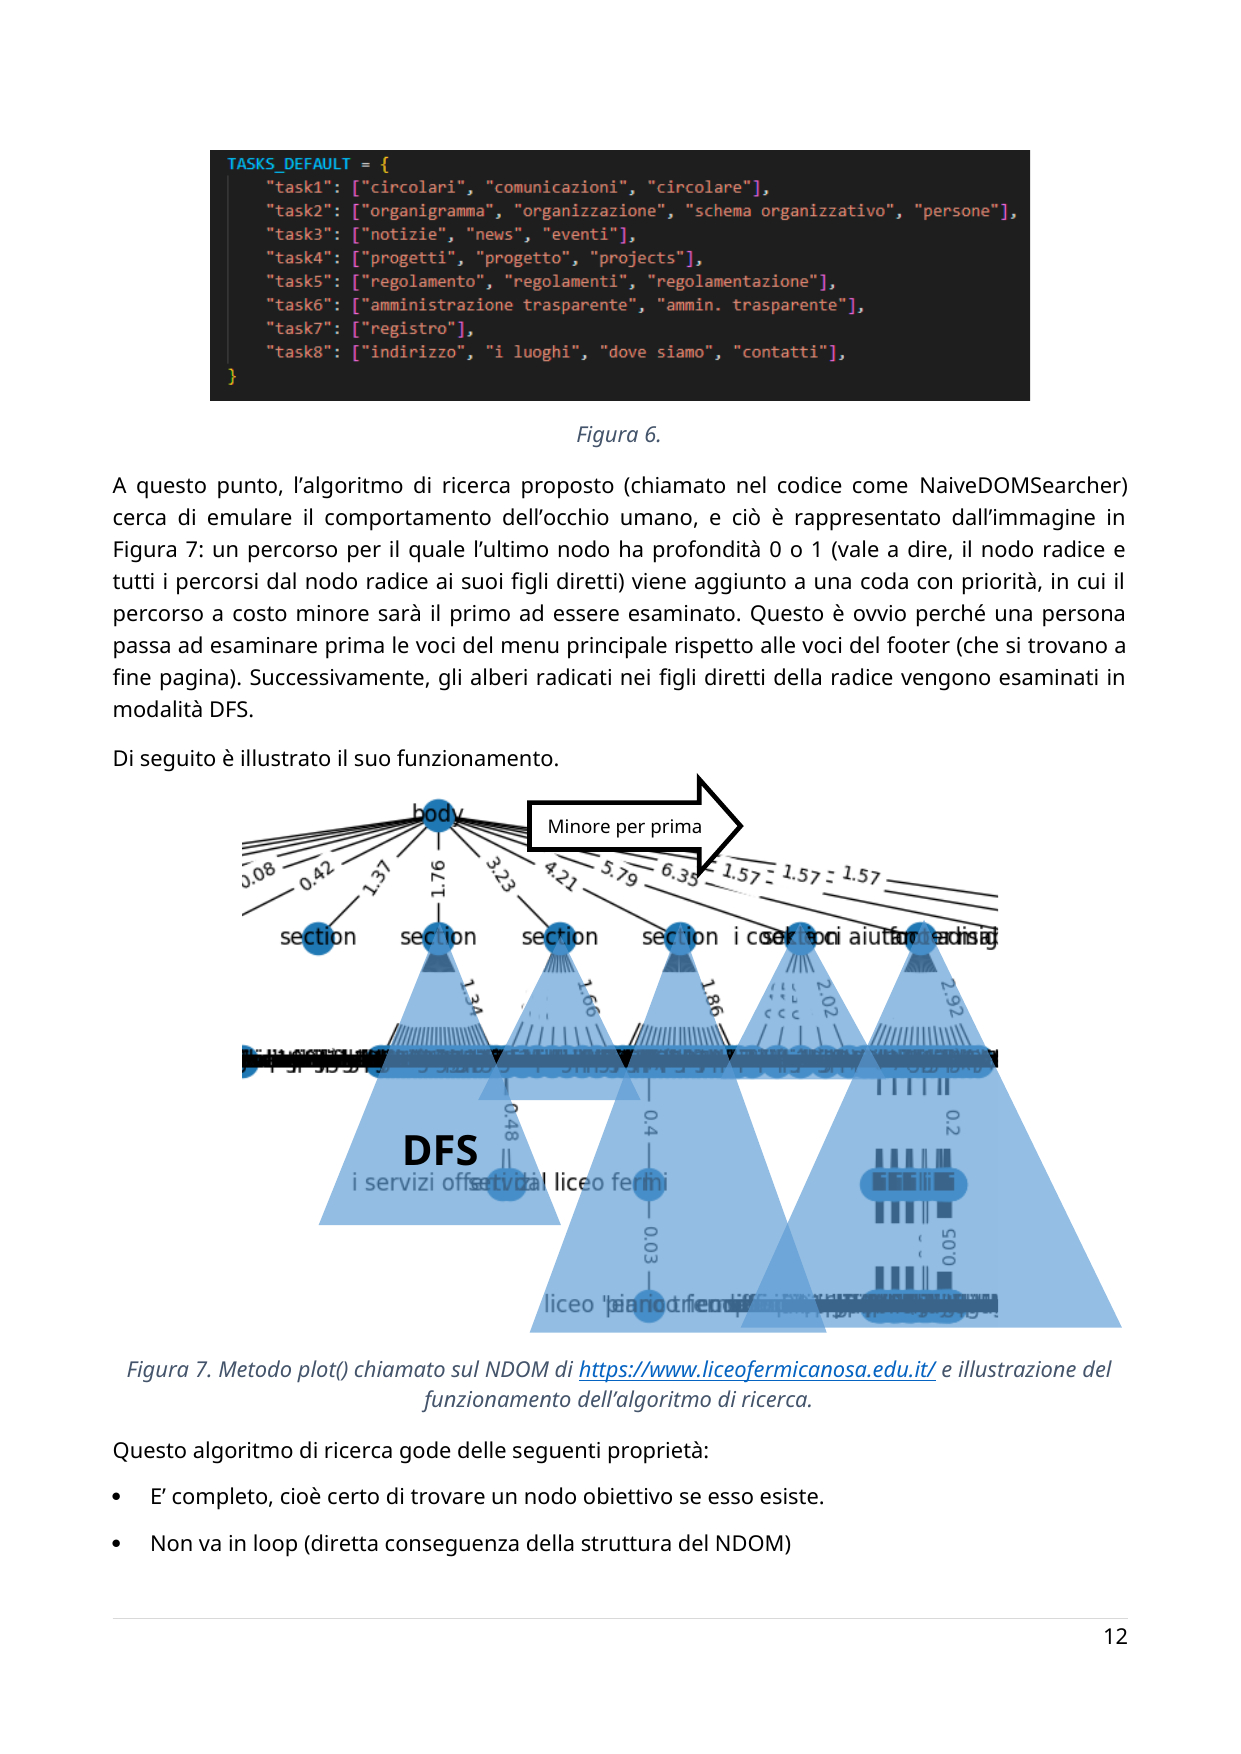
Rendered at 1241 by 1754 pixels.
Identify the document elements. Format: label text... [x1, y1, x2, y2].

text Di seguito è illustrato il suo funzionamento. [112, 743, 1128, 773]
text A questo punto, l’algoritmo di ricerca proposto (chiamato nel codice come NaiveDOMSearcher) cerca di emulare il comportamento dell’occhio umano, e ciò è rappresentato dall’immagine in Figura 7: un percorso per il quale l’ultimo nodo ha profondità 0 o 1 (vale a dire, il nodo radice e tutti i percorsi dal nodo radice ai suoi figli diretti) viene aggiunto a una coda con priorità, in cui il percorso a costo minore sarà il primo ad essere esaminato. Questo è ovvio perché una persona passa ad esaminare prima le voci del menu principale rispetto alle voci del footer (che si trovano a fine pagina). Successivamente, gli alberi radicati nei figli diretti della radice vengono esaminati in modalità DFS. [112, 469, 1128, 724]
picture [737, 1080, 851, 1221]
text Questo algoritmo di ricerca gode delle seguenti proprietà: [112, 1435, 1128, 1464]
picture [210, 150, 1031, 401]
list Non va in loop (diretta conseguenza della struttura del NDOM) [112, 1528, 1128, 1557]
list E’ completo, cioè certo di trovare un nodo obiettivo se esso esiste. [112, 1481, 1128, 1511]
picture [242, 791, 999, 1336]
